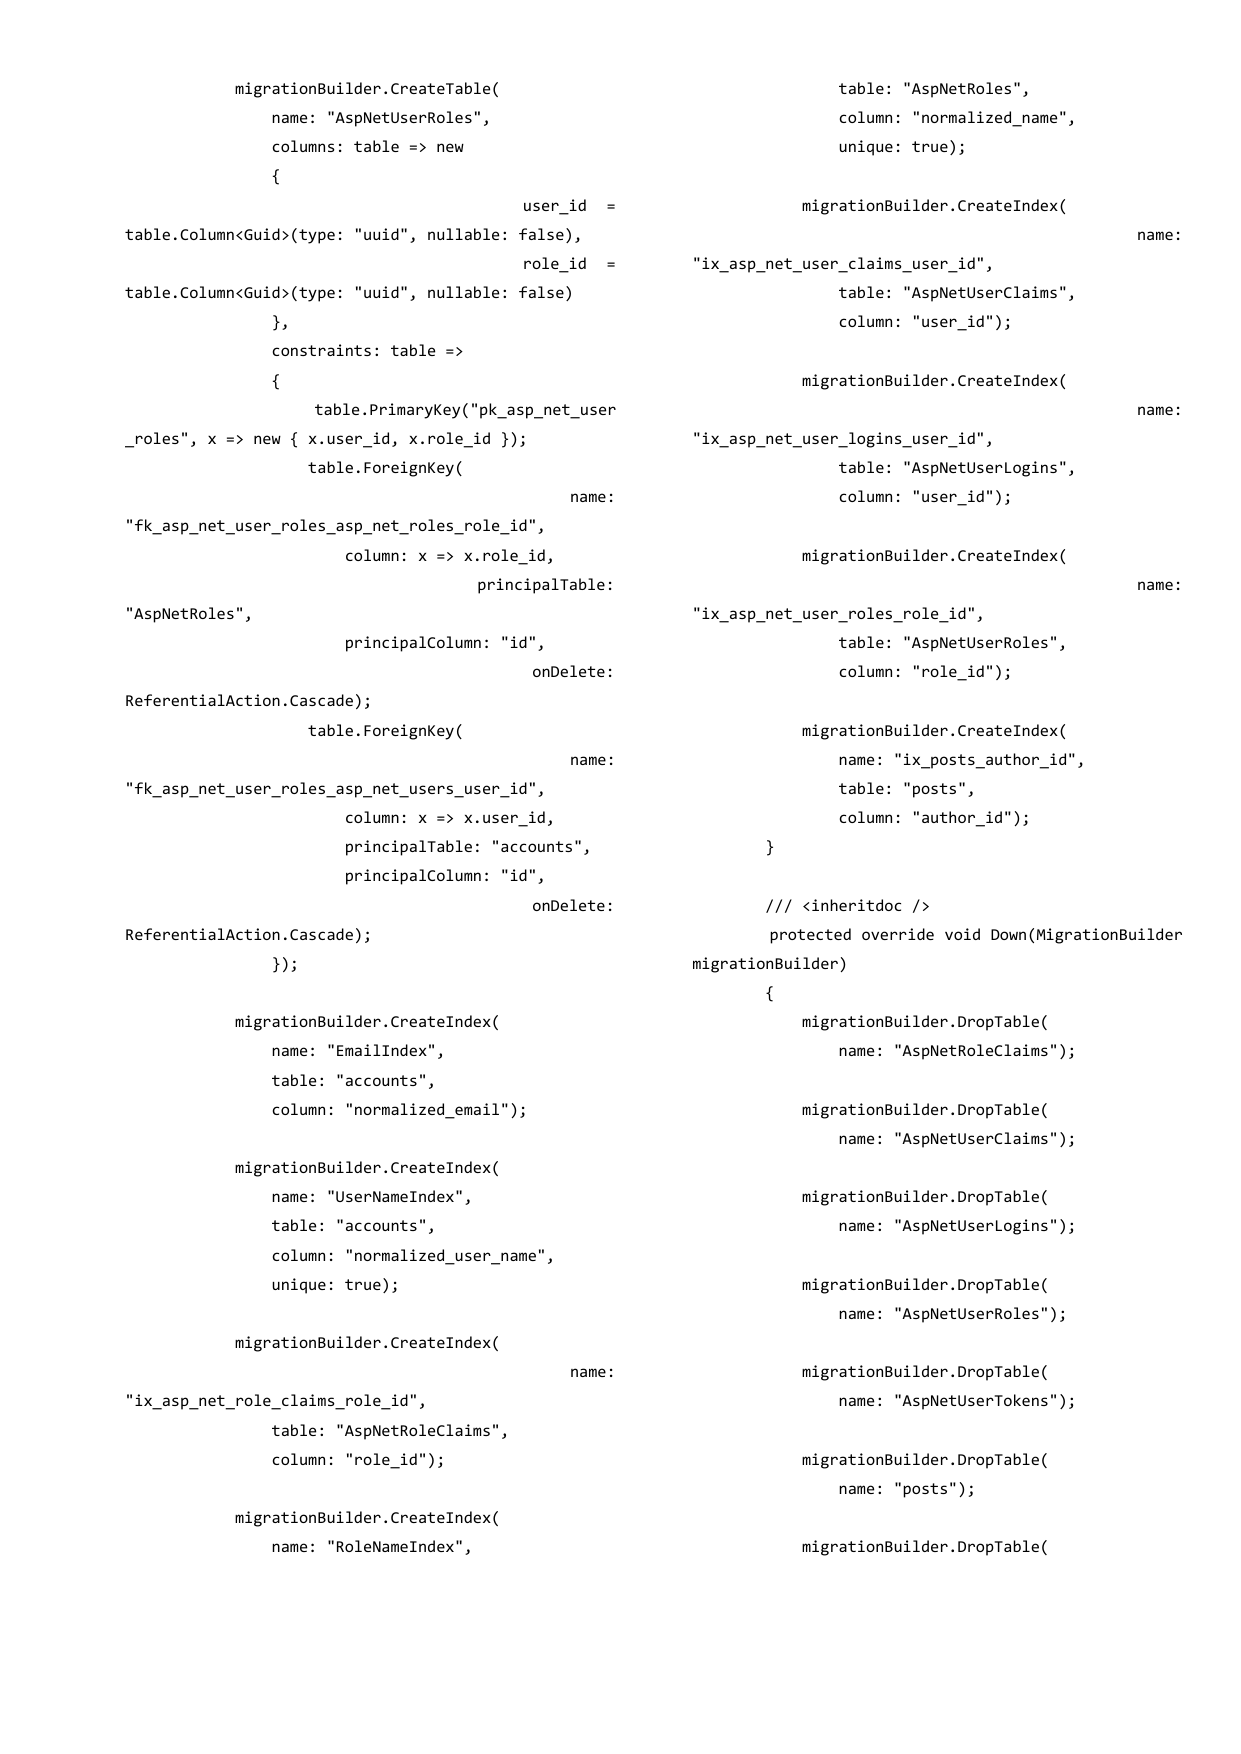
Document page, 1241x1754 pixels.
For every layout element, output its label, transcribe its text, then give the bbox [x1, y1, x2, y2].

text migrationBuilder.CreateIndex( [125, 1158, 617, 1178]
text name: "ix_asp_net_user_logins_user_id", [692, 400, 1184, 449]
text name: "ix_asp_net_role_claims_role_id", [125, 1362, 617, 1411]
text principalColumn: "id", [125, 867, 617, 886]
text migrationBuilder.CreateIndex( [692, 196, 1184, 215]
text migrationBuilder.CreateIndex( [692, 721, 1184, 740]
text table: "accounts", [125, 1217, 617, 1236]
text name: "AspNetUserLogins"); [692, 1217, 1184, 1236]
text }); [125, 954, 617, 974]
text user_id = table.Column<Guid>(type: "uuid", nullable: false), [125, 196, 617, 244]
text columns: table => new [125, 137, 617, 157]
text migrationBuilder.CreateIndex( [692, 371, 1184, 390]
text constraints: table => [125, 342, 617, 361]
text name: "fk_asp_net_user_roles_asp_net_users_user_id", [125, 750, 617, 799]
text migrationBuilder.DropTable( [692, 1362, 1184, 1382]
text name: "RoleNameIndex", [125, 1537, 617, 1557]
text migrationBuilder.DropTable( [692, 1187, 1184, 1207]
text name: "AspNetUserRoles", [125, 108, 617, 128]
text table.ForeignKey( [125, 458, 617, 478]
text column: "normalized_name", [692, 108, 1184, 128]
text /// <inheritdoc /> [692, 896, 1184, 915]
text column: "author_id"); [692, 808, 1184, 828]
text name: "fk_asp_net_user_roles_asp_net_roles_role_id", [125, 487, 617, 536]
text onDelete: ReferentialAction.Cascade); [125, 896, 617, 944]
text column: "user_id"); [692, 312, 1184, 332]
text name: "ix_posts_author_id", [692, 750, 1184, 769]
text migrationBuilder.CreateTable( [125, 79, 617, 99]
text migrationBuilder.CreateIndex( [125, 1508, 617, 1528]
text protected override void Down(MigrationBuilder migrationBuilder) [692, 925, 1184, 974]
text column: x => x.user_id, [125, 808, 617, 828]
text migrationBuilder.DropTable( [692, 1450, 1184, 1469]
text column: "normalized_user_name", [125, 1246, 617, 1265]
text migrationBuilder.DropTable( [692, 1275, 1184, 1294]
text name: "AspNetRoleClaims"); [692, 1042, 1184, 1061]
text table.PrimaryKey("pk_asp_net_user_roles", x => new { x.user_id, x.role_id }); [125, 400, 617, 449]
text column: "role_id"); [692, 662, 1184, 682]
text migrationBuilder.DropTable( [692, 1100, 1184, 1119]
text table: "accounts", [125, 1071, 617, 1090]
text principalTable: "AspNetRoles", [125, 575, 617, 624]
text table.ForeignKey( [125, 721, 617, 740]
text }, [125, 312, 617, 332]
text name: "UserNameIndex", [125, 1187, 617, 1207]
text } [692, 837, 1184, 857]
text name: "ix_asp_net_user_roles_role_id", [692, 575, 1184, 624]
text unique: true); [125, 1275, 617, 1294]
text name: "ix_asp_net_user_claims_user_id", [692, 225, 1184, 274]
text { [125, 371, 617, 390]
text migrationBuilder.CreateIndex( [125, 1012, 617, 1032]
text migrationBuilder.CreateIndex( [125, 1333, 617, 1353]
text unique: true); [692, 137, 1184, 157]
text onDelete: ReferentialAction.Cascade); [125, 662, 617, 711]
text principalColumn: "id", [125, 633, 617, 653]
text table: "posts", [692, 779, 1184, 799]
text principalTable: "accounts", [125, 837, 617, 857]
text { [125, 167, 617, 186]
text column: "role_id"); [125, 1450, 617, 1469]
text table: "AspNetRoleClaims", [125, 1421, 617, 1440]
text name: "EmailIndex", [125, 1042, 617, 1061]
text table: "AspNetUserLogins", [692, 458, 1184, 478]
text name: "AspNetUserRoles"); [692, 1304, 1184, 1324]
text migrationBuilder.DropTable( [692, 1012, 1184, 1032]
text migrationBuilder.DropTable( [692, 1537, 1184, 1557]
text table: "AspNetUserRoles", [692, 633, 1184, 653]
text migrationBuilder.CreateIndex( [692, 546, 1184, 565]
text name: "AspNetUserClaims"); [692, 1129, 1184, 1149]
text table: "AspNetUserClaims", [692, 283, 1184, 303]
text name: "posts"); [692, 1479, 1184, 1499]
text { [692, 983, 1184, 1003]
text column: "user_id"); [692, 487, 1184, 507]
text column: "normalized_email"); [125, 1100, 617, 1119]
text column: x => x.role_id, [125, 546, 617, 565]
text role_id = table.Column<Guid>(type: "uuid", nullable: false) [125, 254, 617, 303]
text name: "AspNetUserTokens"); [692, 1392, 1184, 1411]
text table: "AspNetRoles", [692, 79, 1184, 99]
